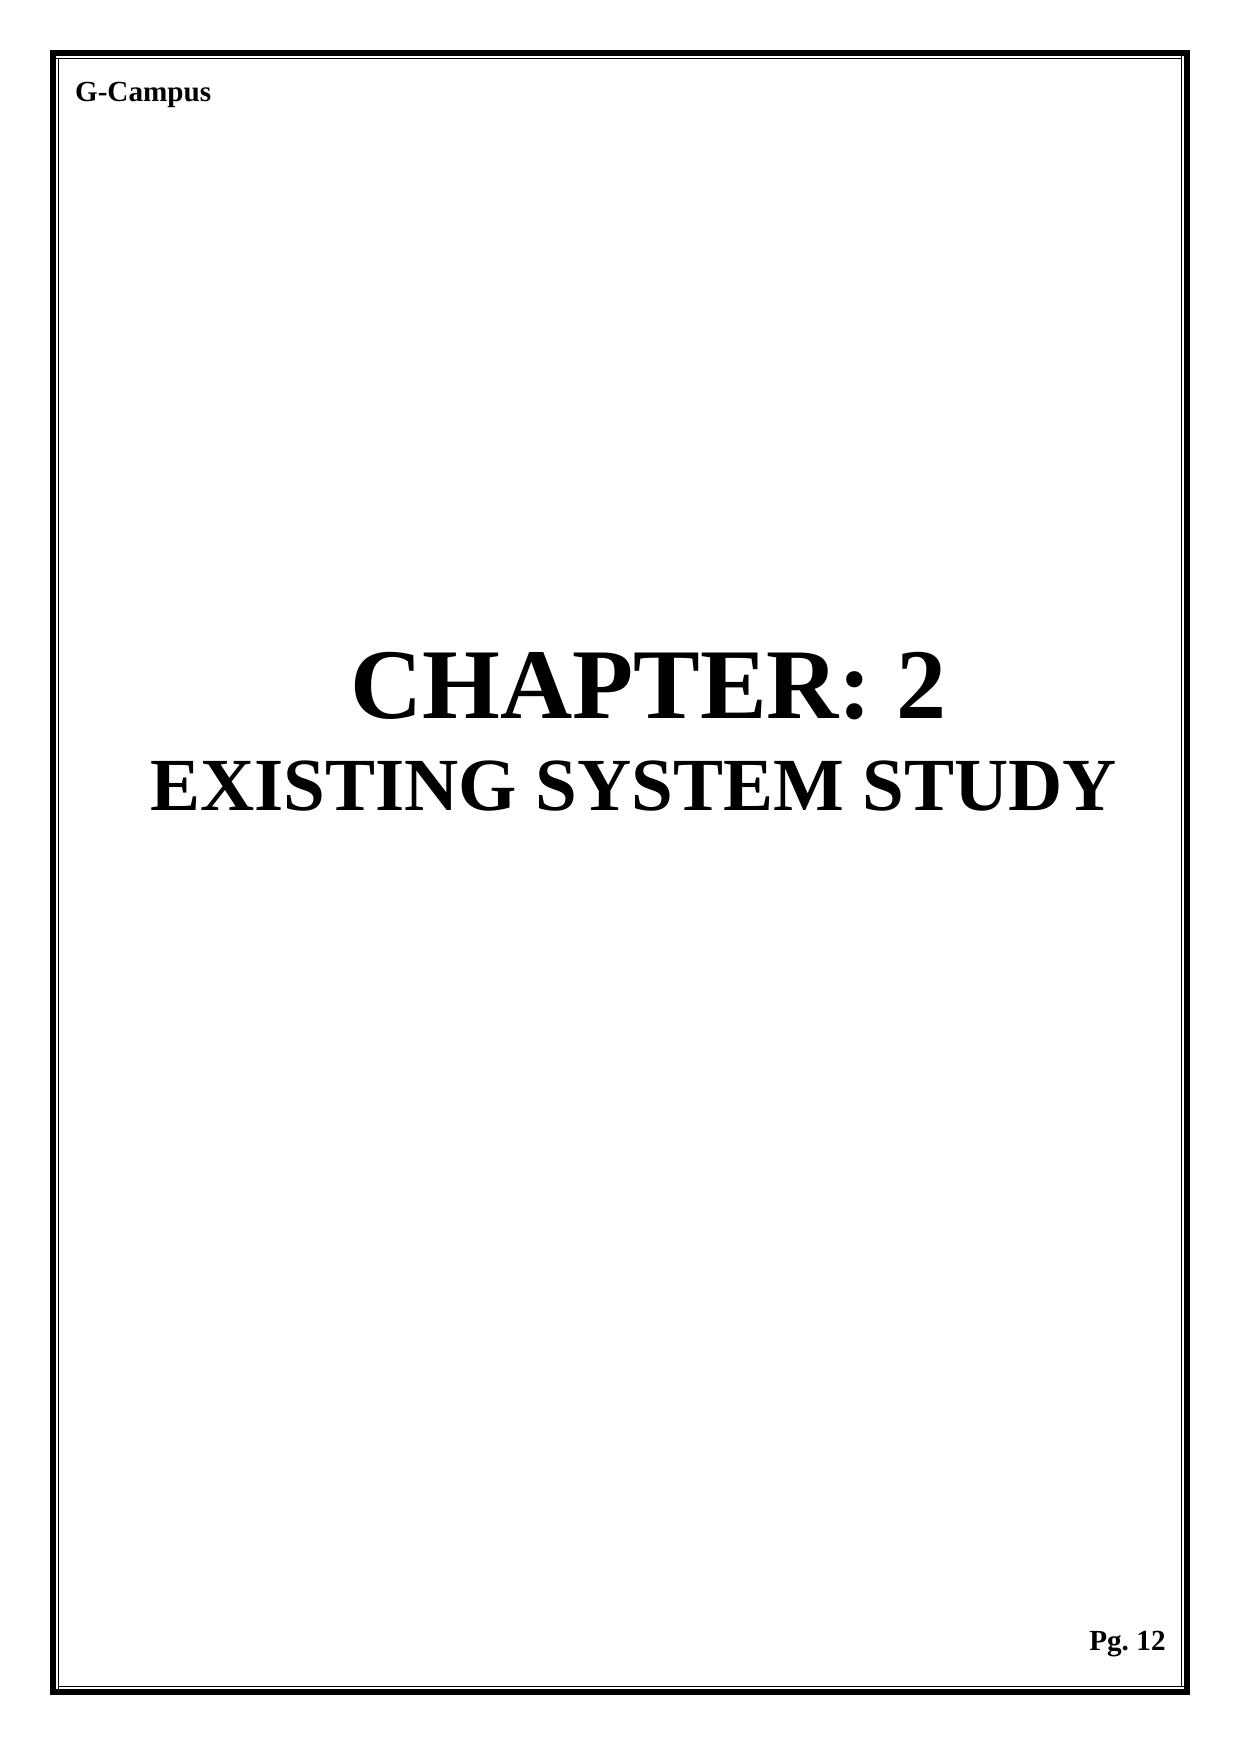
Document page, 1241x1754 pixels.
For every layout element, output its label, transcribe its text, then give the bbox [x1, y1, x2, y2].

text EXISTING SYSTEM STUDY [75, 740, 1165, 826]
text CHAPTER: 2 [225, 625, 1165, 740]
